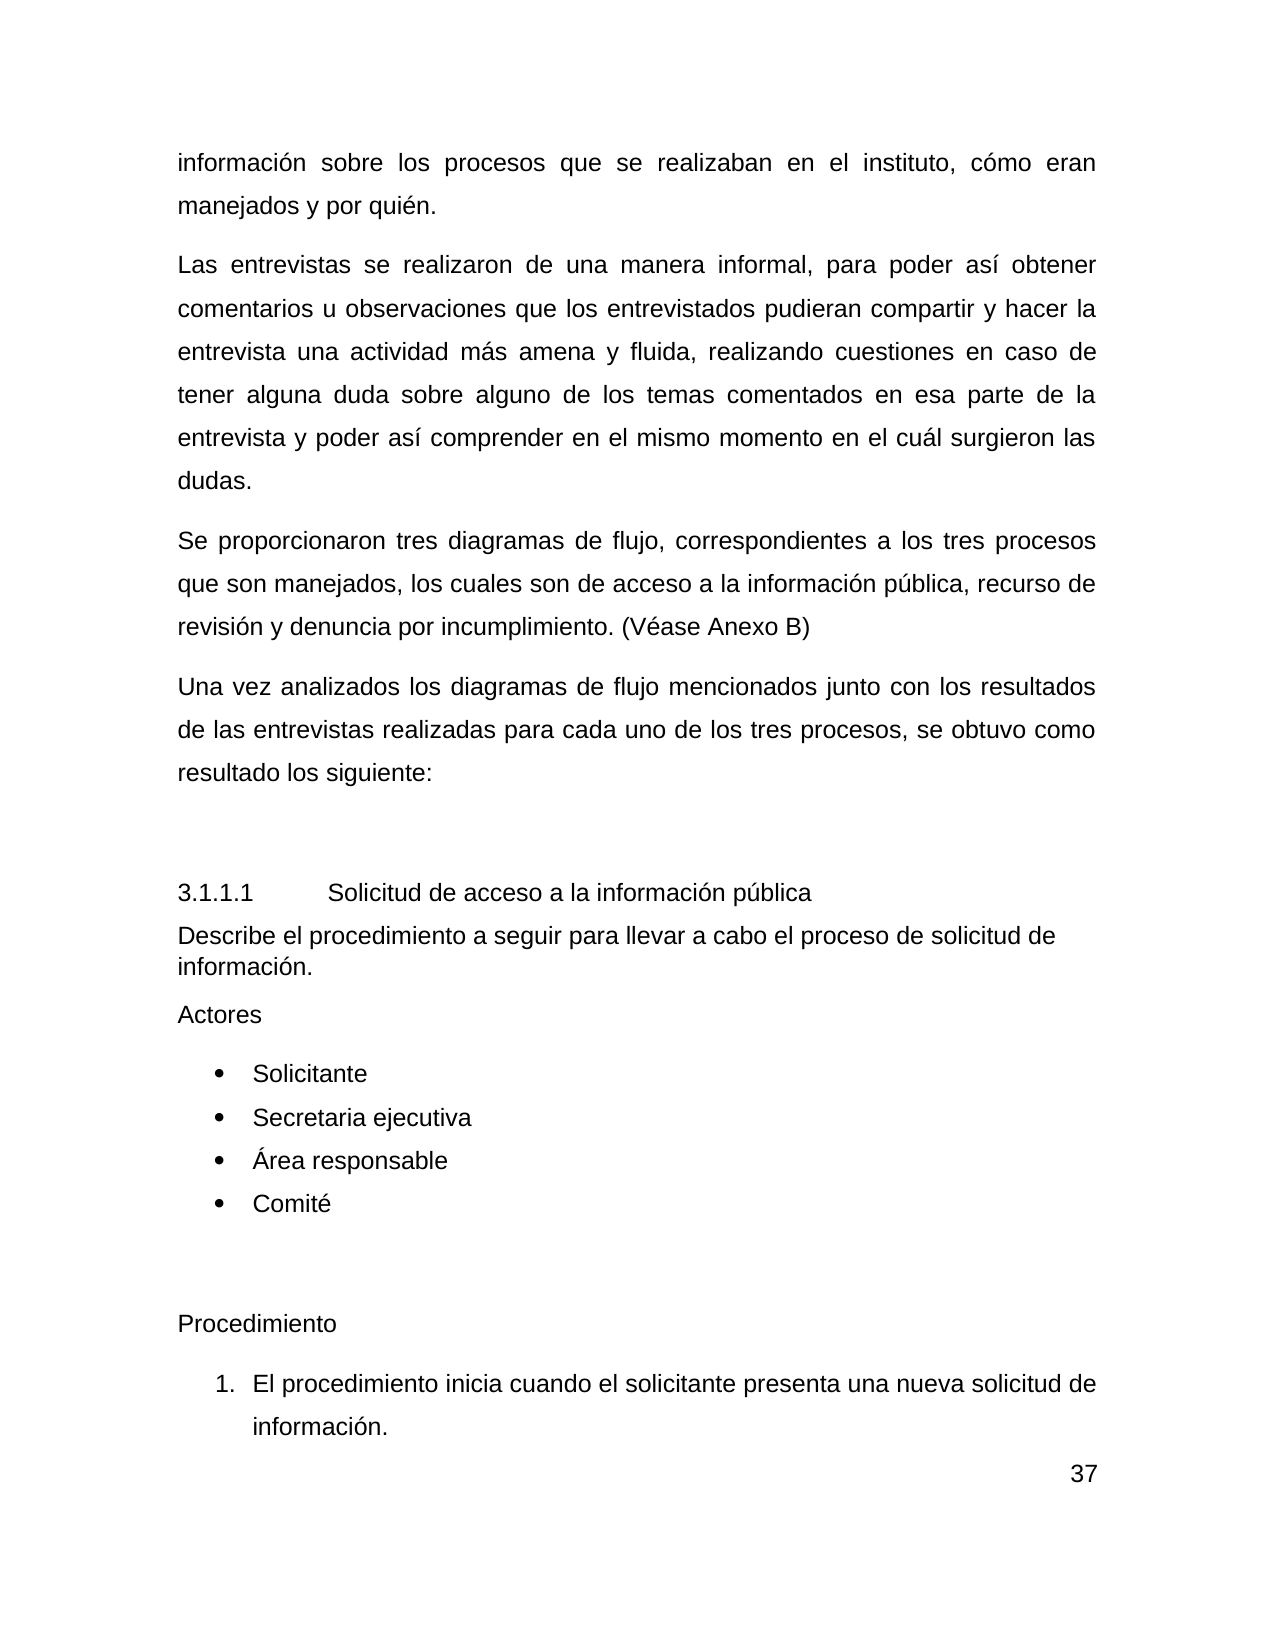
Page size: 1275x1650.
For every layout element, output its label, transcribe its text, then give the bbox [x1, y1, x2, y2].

subtitle 3.1.1.1 Solicitud de acceso a la información pública [177, 878, 1098, 907]
list Solicitante [215, 1059, 1098, 1088]
list Comité [215, 1189, 1098, 1218]
text Las entrevistas se realizaron de una manera informal, para poder así obtener comentarios u observaciones que los entrevistados pudieran compartir y hacer la entrevista una actividad más amena y fluida, realizando cuestiones en caso de tener alguna duda sobre alguno de los temas comentados en esa parte de la entrevista y poder así comprender en el mismo momento en el cuál surgieron las dudas. [177, 251, 1098, 495]
text Una vez analizados los diagramas de flujo mencionados junto con los resultados de las entrevistas realizadas para cada uno de los tres procesos, se obtuvo como resultado los siguiente: [177, 672, 1098, 787]
list Área responsable [215, 1146, 1098, 1175]
text Actores [177, 1000, 1098, 1028]
list El procedimiento inicia cuando el solicitante presenta una nueva solicitud de información. [215, 1369, 1098, 1441]
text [177, 148, 1098, 219]
text Describe el procedimiento a seguir para llevar a cabo el proceso de solicitud de información. [177, 921, 1098, 981]
text Se proporcionaron tres diagramas de flujo, correspondientes a los tres procesos que son manejados, los cuales son de acceso a la información pública, recurso de revisión y denuncia por incumplimiento. (Véase Anexo B) [177, 526, 1098, 641]
text Procedimiento [177, 1309, 1098, 1338]
list Secretaria ejecutiva [215, 1103, 1098, 1132]
